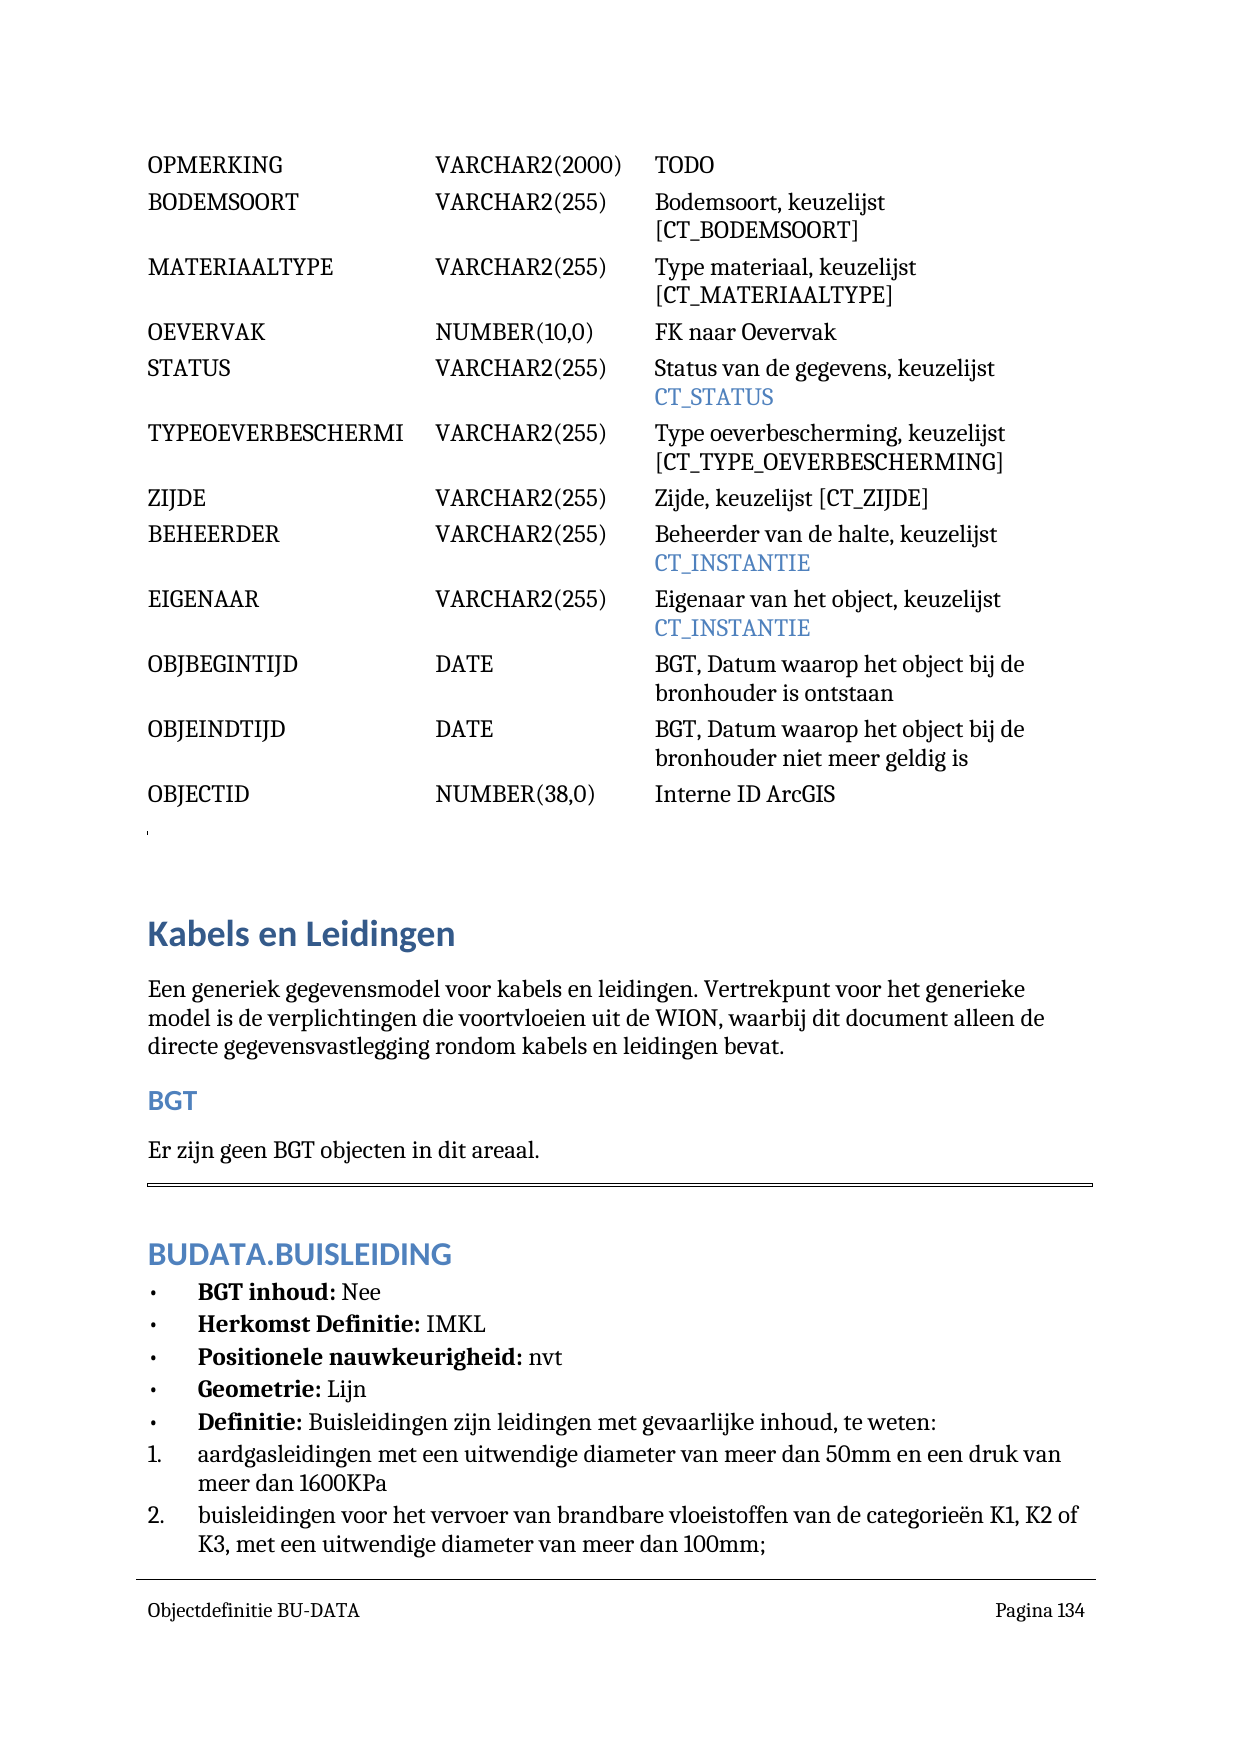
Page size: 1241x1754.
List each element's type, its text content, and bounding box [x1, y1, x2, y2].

list aardgasleidingen met een uitwendige diameter van meer dan 50mm en een druk van meer dan 1600KPa [148, 1440, 1093, 1498]
subtitle Kabels en Leidingen [148, 910, 1093, 956]
subtitle BUDATA.BUISLEIDING [148, 1233, 1093, 1274]
list BGT inhoud: Nee [148, 1278, 1093, 1306]
list Positionele nauwkeurigheid: nvt [148, 1343, 1093, 1371]
text Een generiek gegevensmodel voor kabels en leidingen. Vertrekpunt voor het generieke model is de verplichtingen die voortvloeien uit de WION, waarbij dit document alleen de directe gegevensvastlegging rondom kabels en leidingen bevat. [148, 975, 1093, 1061]
list Definitie: Buisleidingen zijn leidingen met gevaarlijke inhoud, te weten: [148, 1408, 1093, 1436]
list Geometrie: Lijn [148, 1375, 1093, 1404]
subtitle BGT [148, 1082, 1093, 1117]
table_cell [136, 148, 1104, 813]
list buisleidingen voor het vervoer van brandbare vloeistoffen van de categorieën K1, K2 of K3, met een uitwendige diameter van meer dan 100mm; [148, 1501, 1093, 1559]
list Herkomst Definitie: IMKL [148, 1310, 1093, 1339]
text Er zijn geen BGT objecten in dit areaal. [148, 1136, 1093, 1165]
